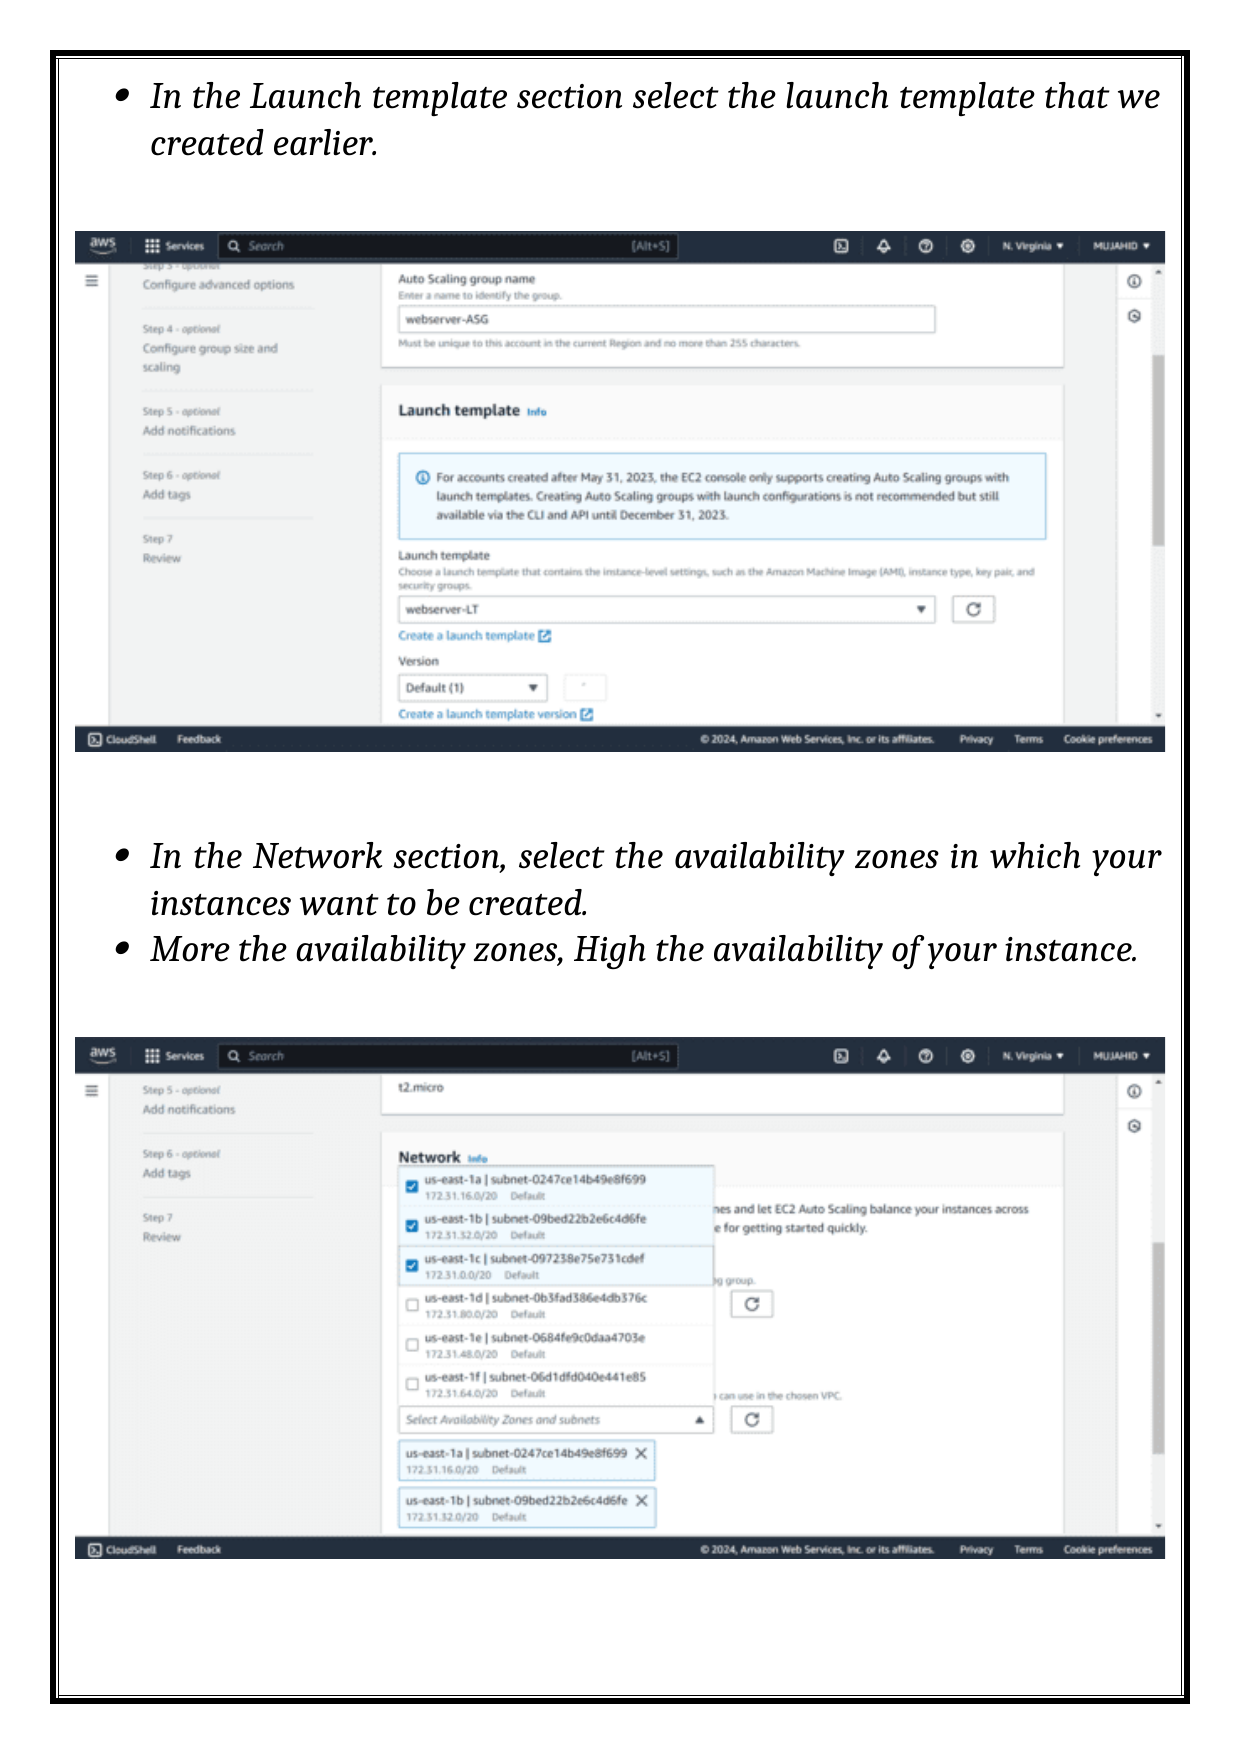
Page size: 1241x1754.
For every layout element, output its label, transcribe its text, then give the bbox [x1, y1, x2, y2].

list In the Launch template section select the launch template that we created earlier. [112, 75, 1165, 165]
list In the Network section, select the availability zones in which your instances want to be created. [112, 835, 1165, 924]
picture [75, 231, 1166, 752]
list More the availability zones, High the availability of your instance. [112, 928, 1165, 971]
picture [75, 1037, 1166, 1559]
